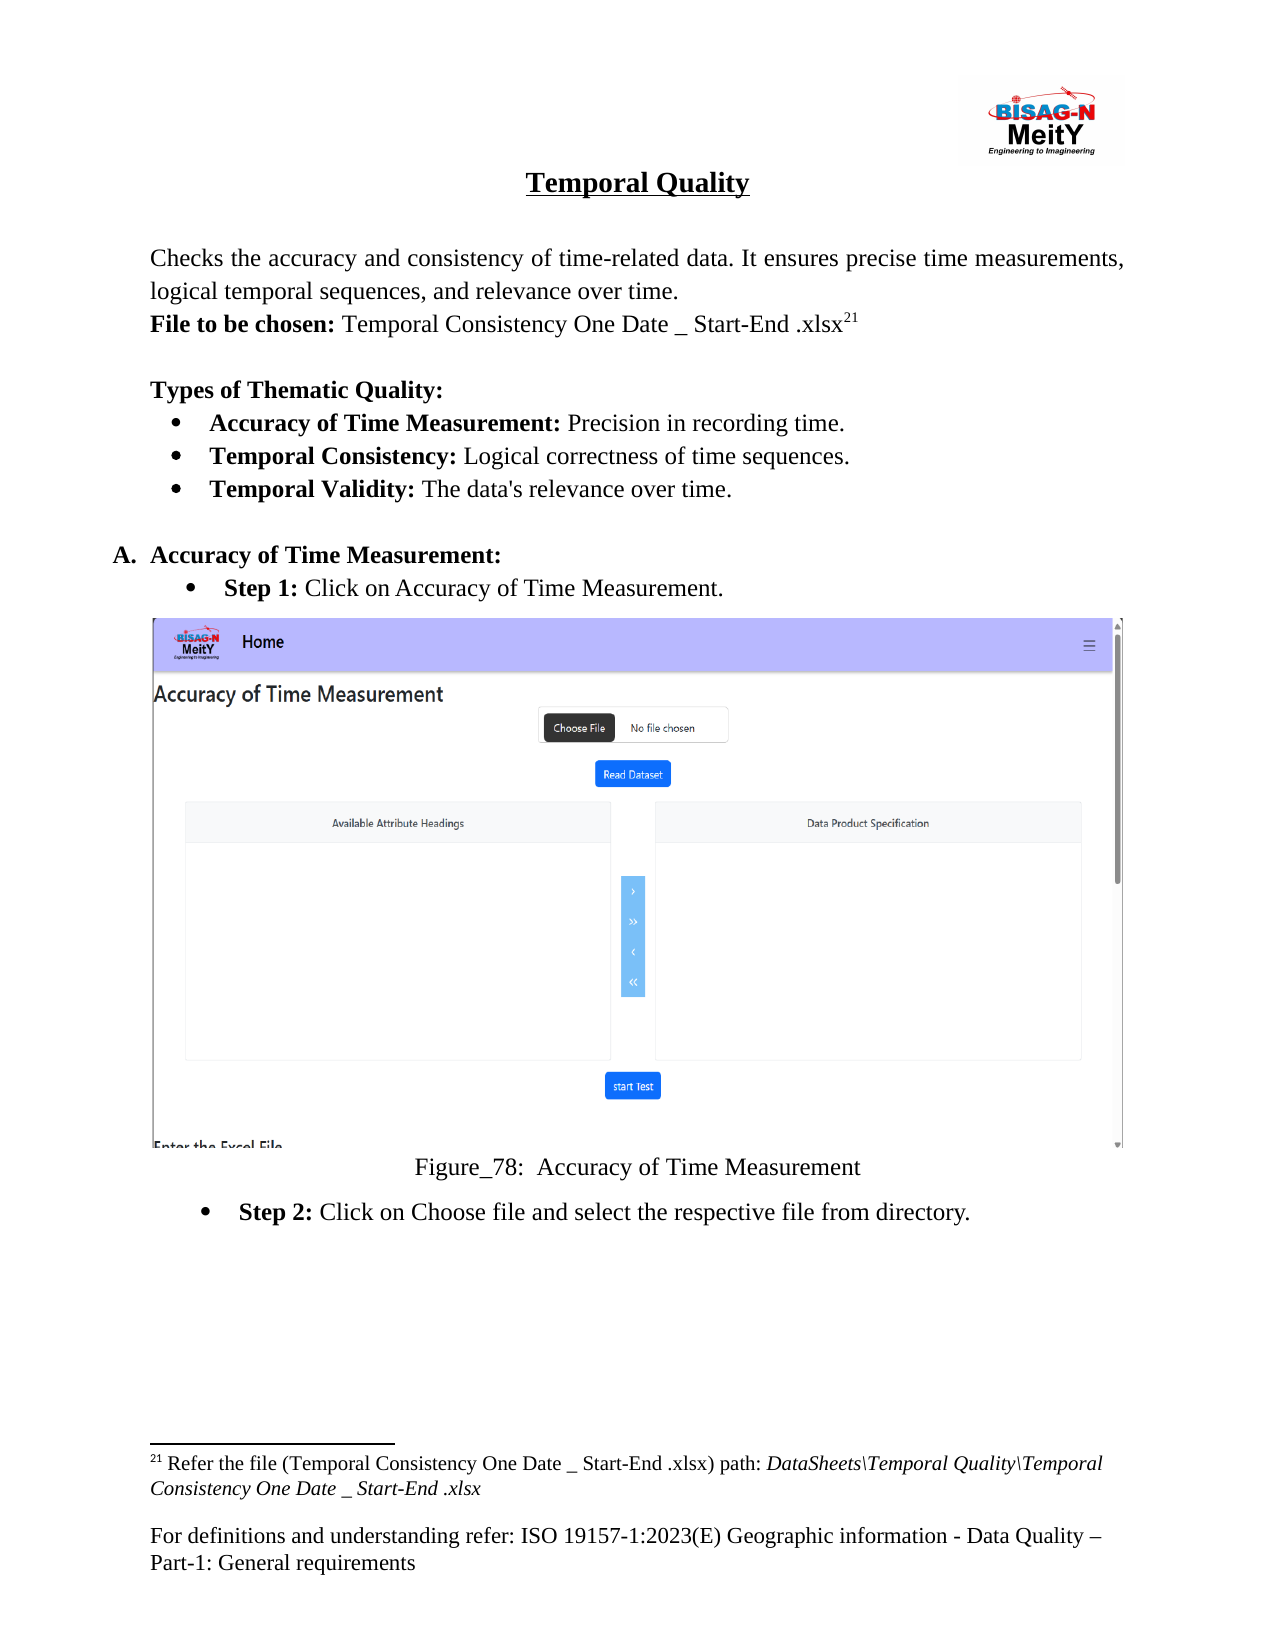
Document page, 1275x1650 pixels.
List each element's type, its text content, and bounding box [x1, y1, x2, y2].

list Temporal Consistency: Logical correctness of time sequences. [172, 441, 1125, 469]
text Temporal Quality [150, 166, 1125, 199]
picture [957, 75, 1125, 166]
text Types of Thematic Quality: [150, 375, 1125, 403]
list Step 2: Click on Choose file and select the respective file from directory. [201, 1197, 1125, 1226]
text File to be chosen: Temporal Consistency One Date _ Start-End .xlsx [150, 309, 1125, 337]
picture [152, 618, 1123, 1148]
list Step 1: Click on Accuracy of Time Measurement. [186, 573, 1125, 602]
list Temporal Validity: The data's relevance over time. [172, 474, 1125, 503]
list Accuracy of Time Measurement: [112, 540, 1125, 569]
list Accuracy of Time Measurement: Precision in recording time. [172, 408, 1125, 437]
text Checks the accuracy and consistency of time-related data. It ensures precise time measurements, logical temporal sequences, and relevance over time. [150, 243, 1125, 304]
